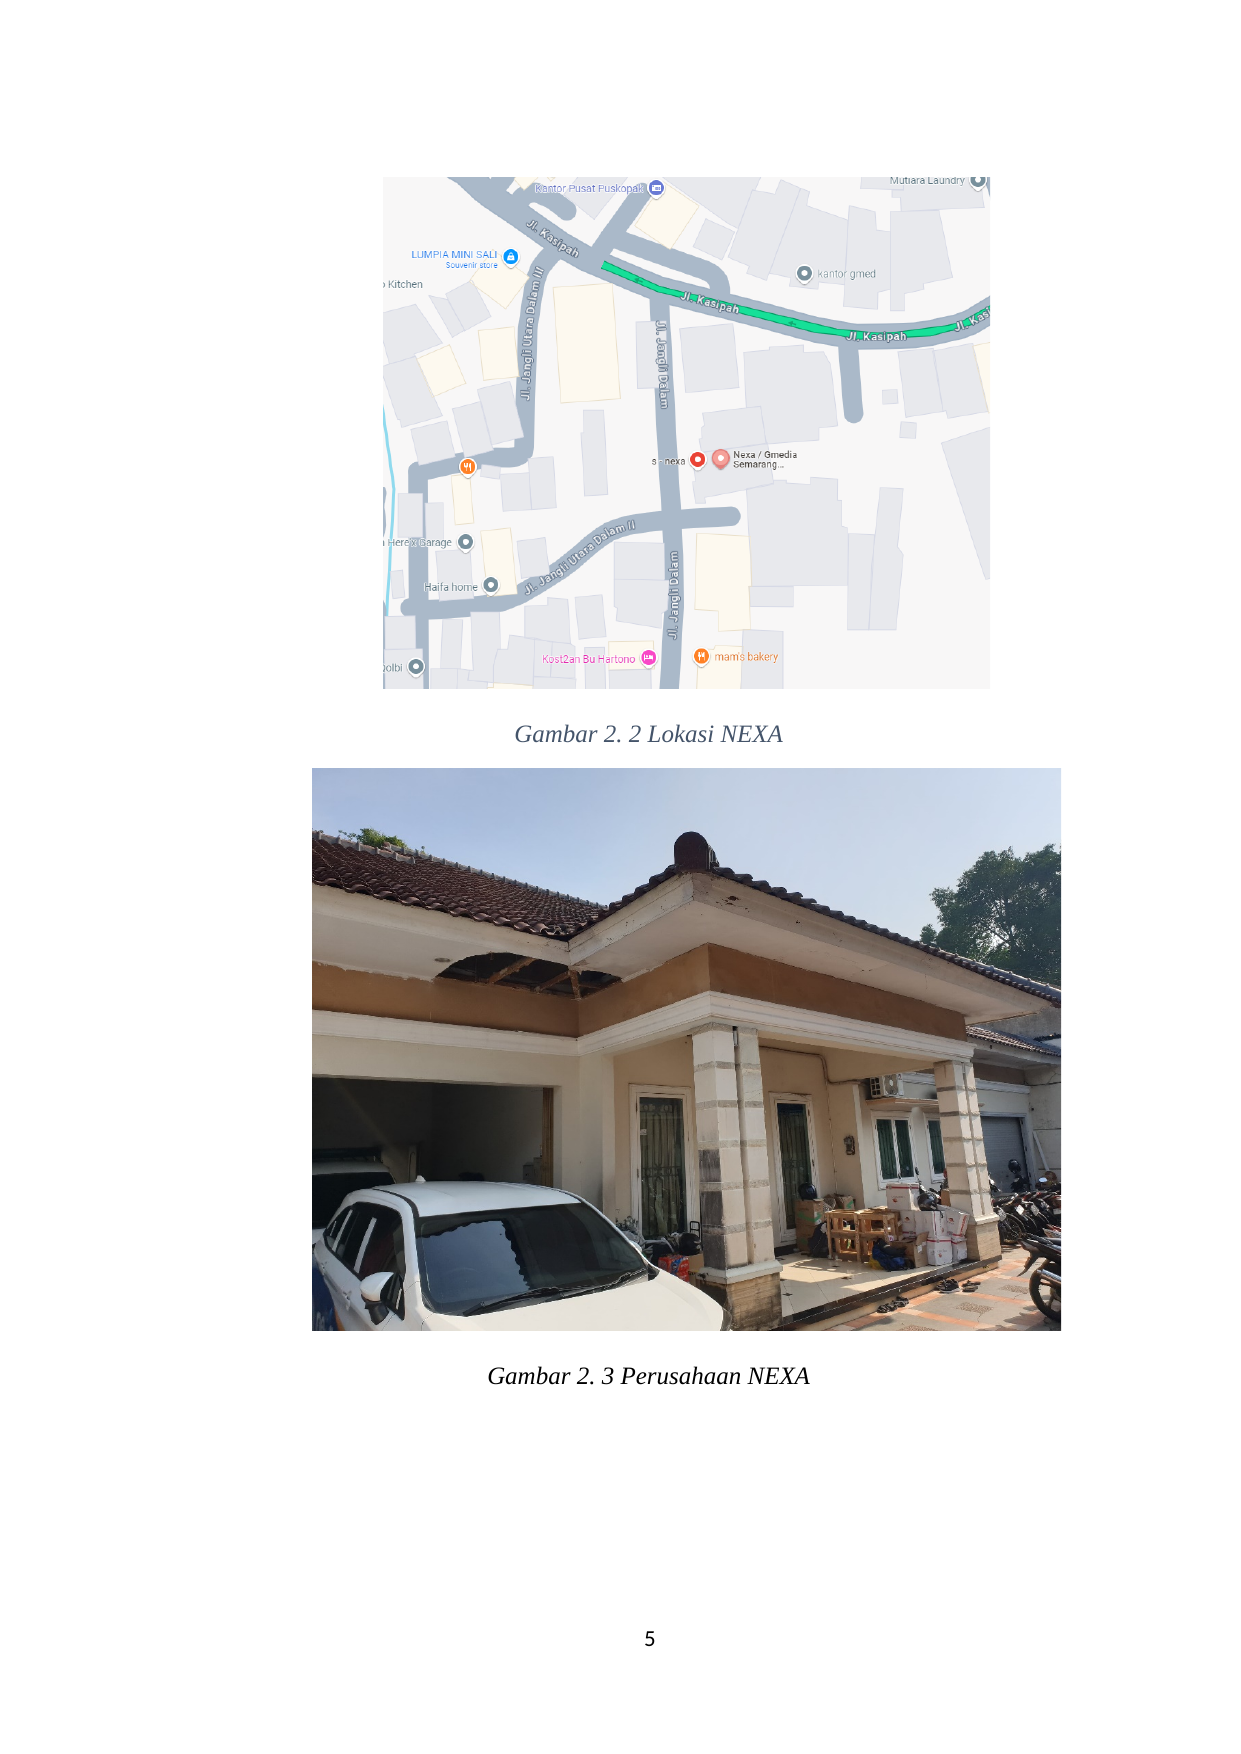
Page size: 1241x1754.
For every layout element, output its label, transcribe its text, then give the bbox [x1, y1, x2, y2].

text Gambar 2. 2 Lokasi NEXA [236, 719, 1063, 747]
text Gambar 2. 3 Perusahaan NEXA [236, 1361, 1063, 1389]
picture [383, 177, 991, 689]
picture [312, 768, 1062, 1331]
